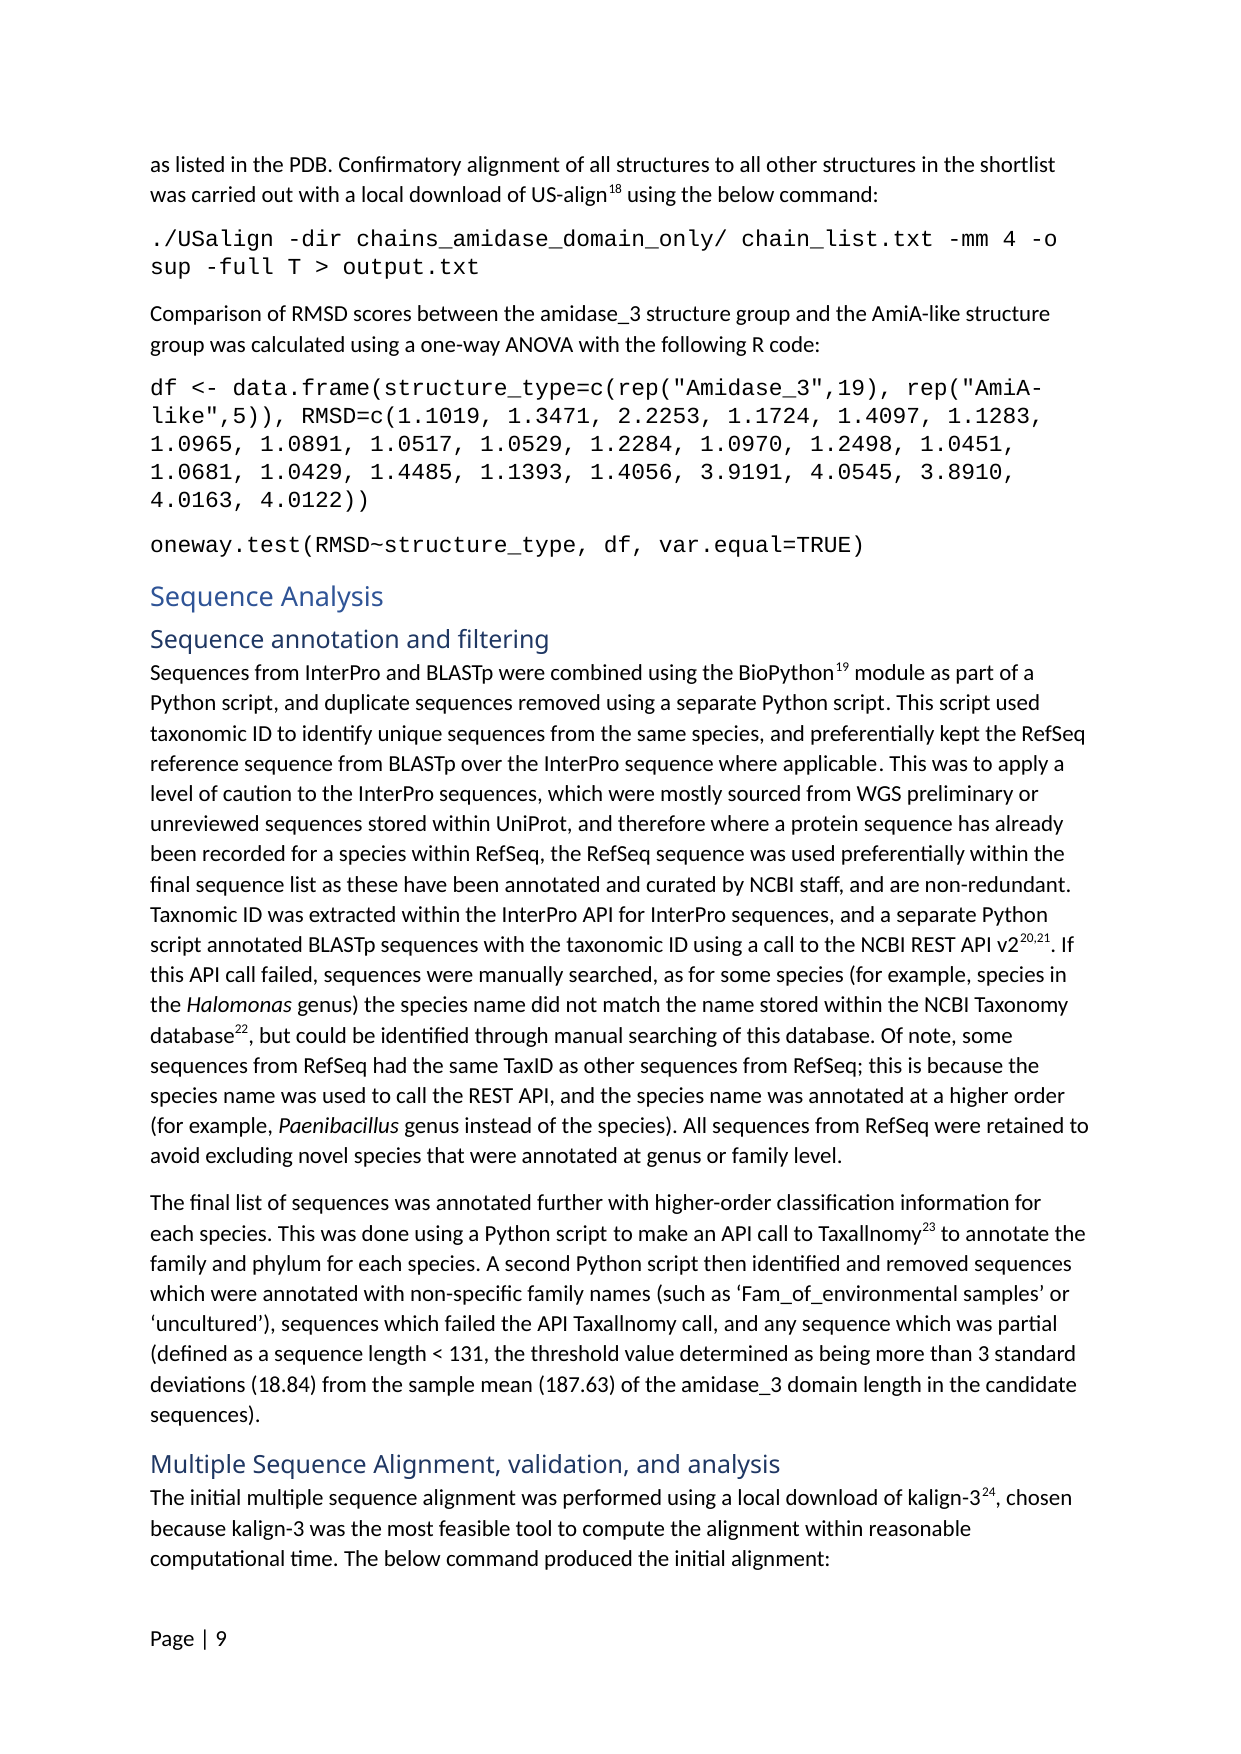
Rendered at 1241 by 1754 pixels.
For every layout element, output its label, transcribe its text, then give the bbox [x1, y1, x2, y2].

text df <- data.frame(structure_type=c(rep("Amidase_3",19), rep("AmiA-like",5)), RMSD=c(1.1019, 1.3471, 2.2253, 1.1724, 1.4097, 1.1283, 1.0965, 1.0891, 1.0517, 1.0529, 1.2284, 1.0970, 1.2498, 1.0451, 1.0681, 1.0429, 1.4485, 1.1393, 1.4056, 3.9191, 4.0545, 3.8910, 4.0163, 4.0122)) [150, 377, 1090, 514]
text The final list of sequences was annotated further with higher-order classification information for each species. This was done using a Python script to make an API call to Taxallnomy23 to annotate the family and phylum for each species. A second Python script then identified and removed sequences which were annotated with non-specific family names (such as ‘Fam_of_environmental samples’ or ‘uncultured’), sequences which failed the API Taxallnomy call, and any sequence which was partial (defined as a sequence length < 131, the threshold value determined as being more than 3 standard deviations (18.84) from the sample mean (187.63) of the amidase_3 domain length in the candidate sequences). [150, 1188, 1090, 1428]
subtitle Sequence annotation and filtering [150, 621, 1090, 656]
text The initial multiple sequence alignment was performed using a local download of kalign-324, chosen because kalign-3 was the most feasible tool to compute the alignment within reasonable computational time. The below command produced the initial alignment: [150, 1483, 1090, 1572]
text Sequences from InterPro and BLASTp were combined using the BioPython19 module as part of a Python script, and duplicate sequences removed using a separate Python script. This script used taxonomic ID to identify unique sequences from the same species, and preferentially kept the RefSeq reference sequence from BLASTp over the InterPro sequence where applicable. This was to apply a level of caution to the InterPro sequences, which were mostly sourced from WGS preliminary or unreviewed sequences stored within UniProt, and therefore where a protein sequence has already been recorded for a species within RefSeq, the RefSeq sequence was used preferentially within the final sequence list as these have been annotated and curated by NCBI staff, and are non-redundant. Taxnomic ID was extracted within the InterPro API for InterPro sequences, and a separate Python script annotated BLASTp sequences with the taxonomic ID using a call to the NCBI REST API v220,21. If this API call failed, sequences were manually searched, as for some species (for example, species in the Halomonas genus) the species name did not match the name stored within the NCBI Taxonomy database22, but could be identified through manual searching of this database. Of note, some sequences from RefSeq had the same TaxID as other sequences from RefSeq; this is because the species name was used to call the REST API, and the species name was annotated at a higher order (for example, Paenibacillus genus instead of the species). All sequences from RefSeq were retained to avoid excluding novel species that were annotated at genus or family level. [150, 658, 1090, 1169]
subtitle Sequence Analysis [150, 577, 1090, 614]
text Comparison of RMSD scores between the amidase_3 structure group and the AmiA-like structure group was calculated using a one-way ANOVA with the following R code: [150, 299, 1090, 358]
subtitle Multiple Sequence Alignment, validation, and analysis [150, 1447, 1090, 1481]
text ./USalign -dir chains_amidase_domain_only/ chain_list.txt -mm 4 -o sup -full T > output.txt [150, 227, 1090, 281]
text oneway.test(RMSD~structure_type, df, var.equal=TRUE) [150, 533, 1090, 559]
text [150, 150, 1090, 208]
